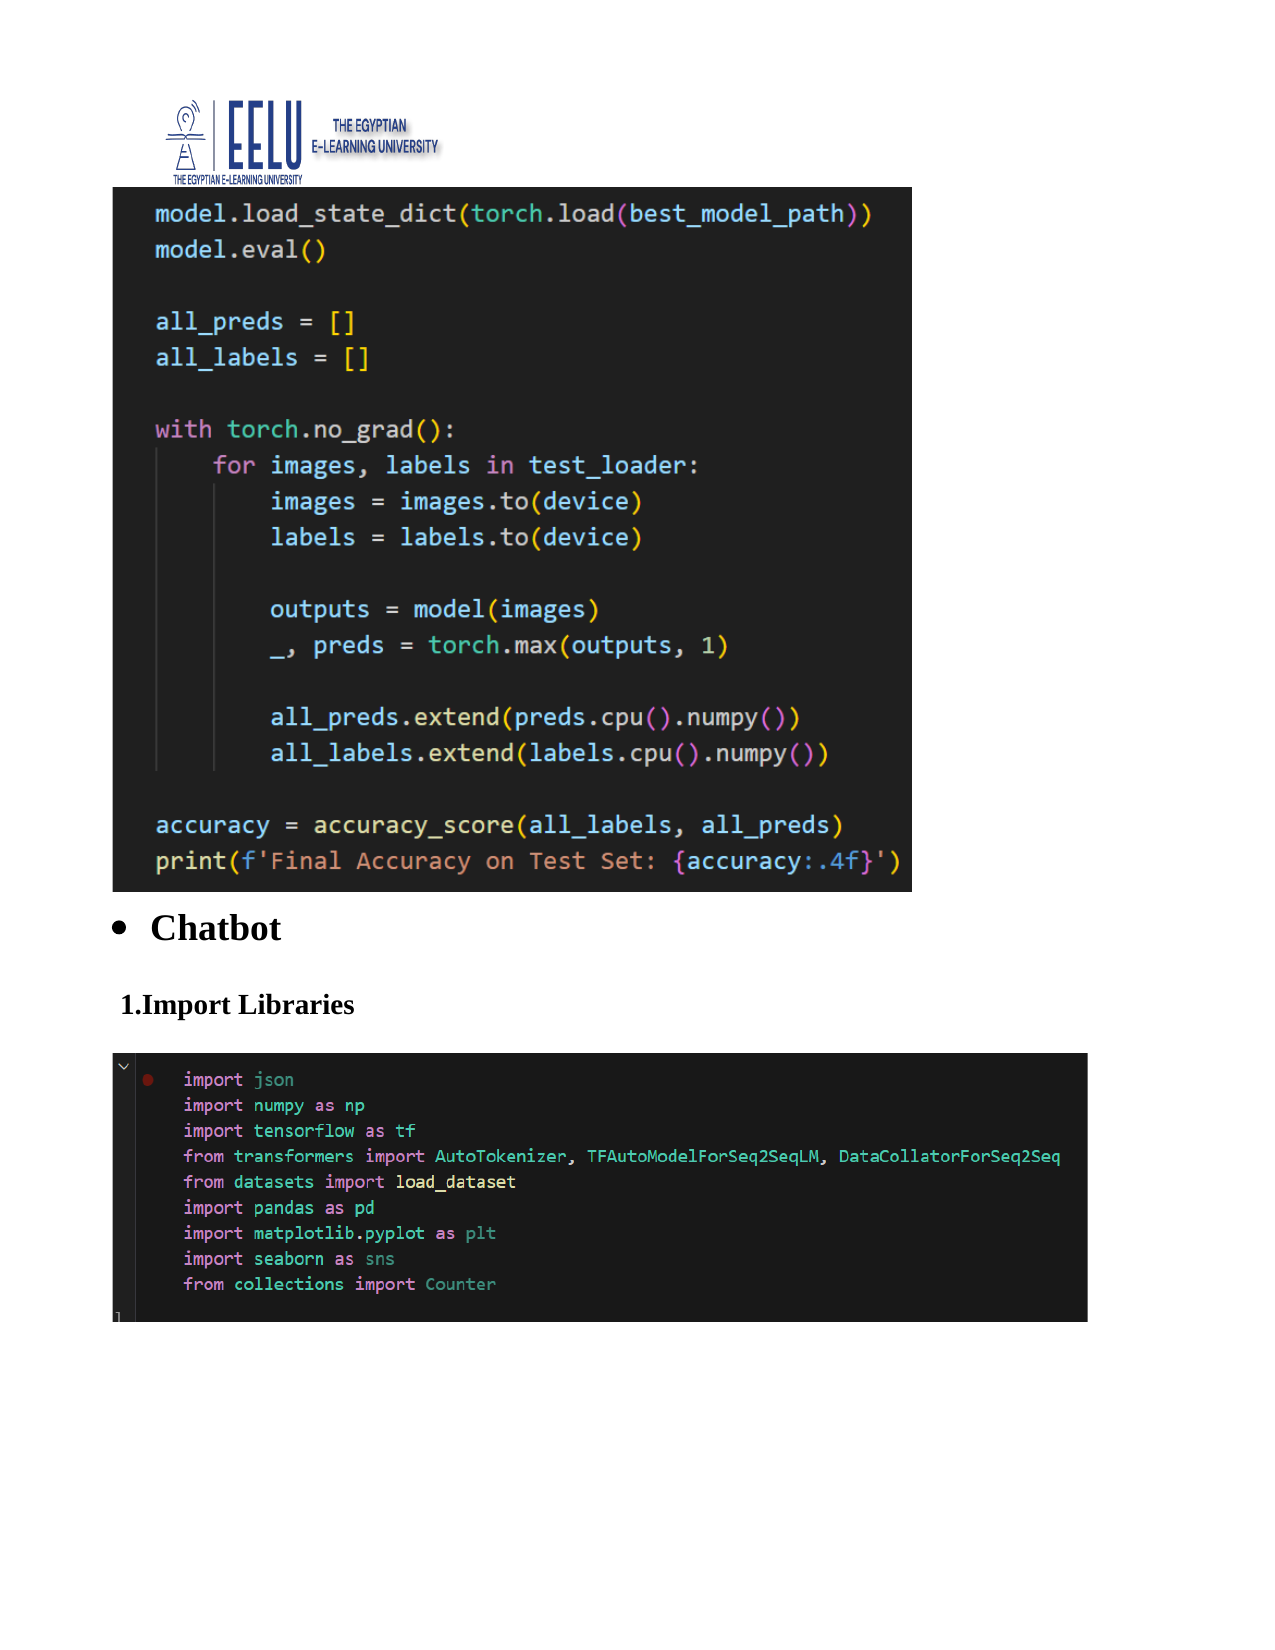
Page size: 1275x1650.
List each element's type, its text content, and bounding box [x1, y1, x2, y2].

text 1.Import Libraries [112, 987, 1125, 1021]
picture [112, 75, 912, 892]
list Chatbot [112, 906, 1125, 949]
picture [112, 1053, 1088, 1322]
